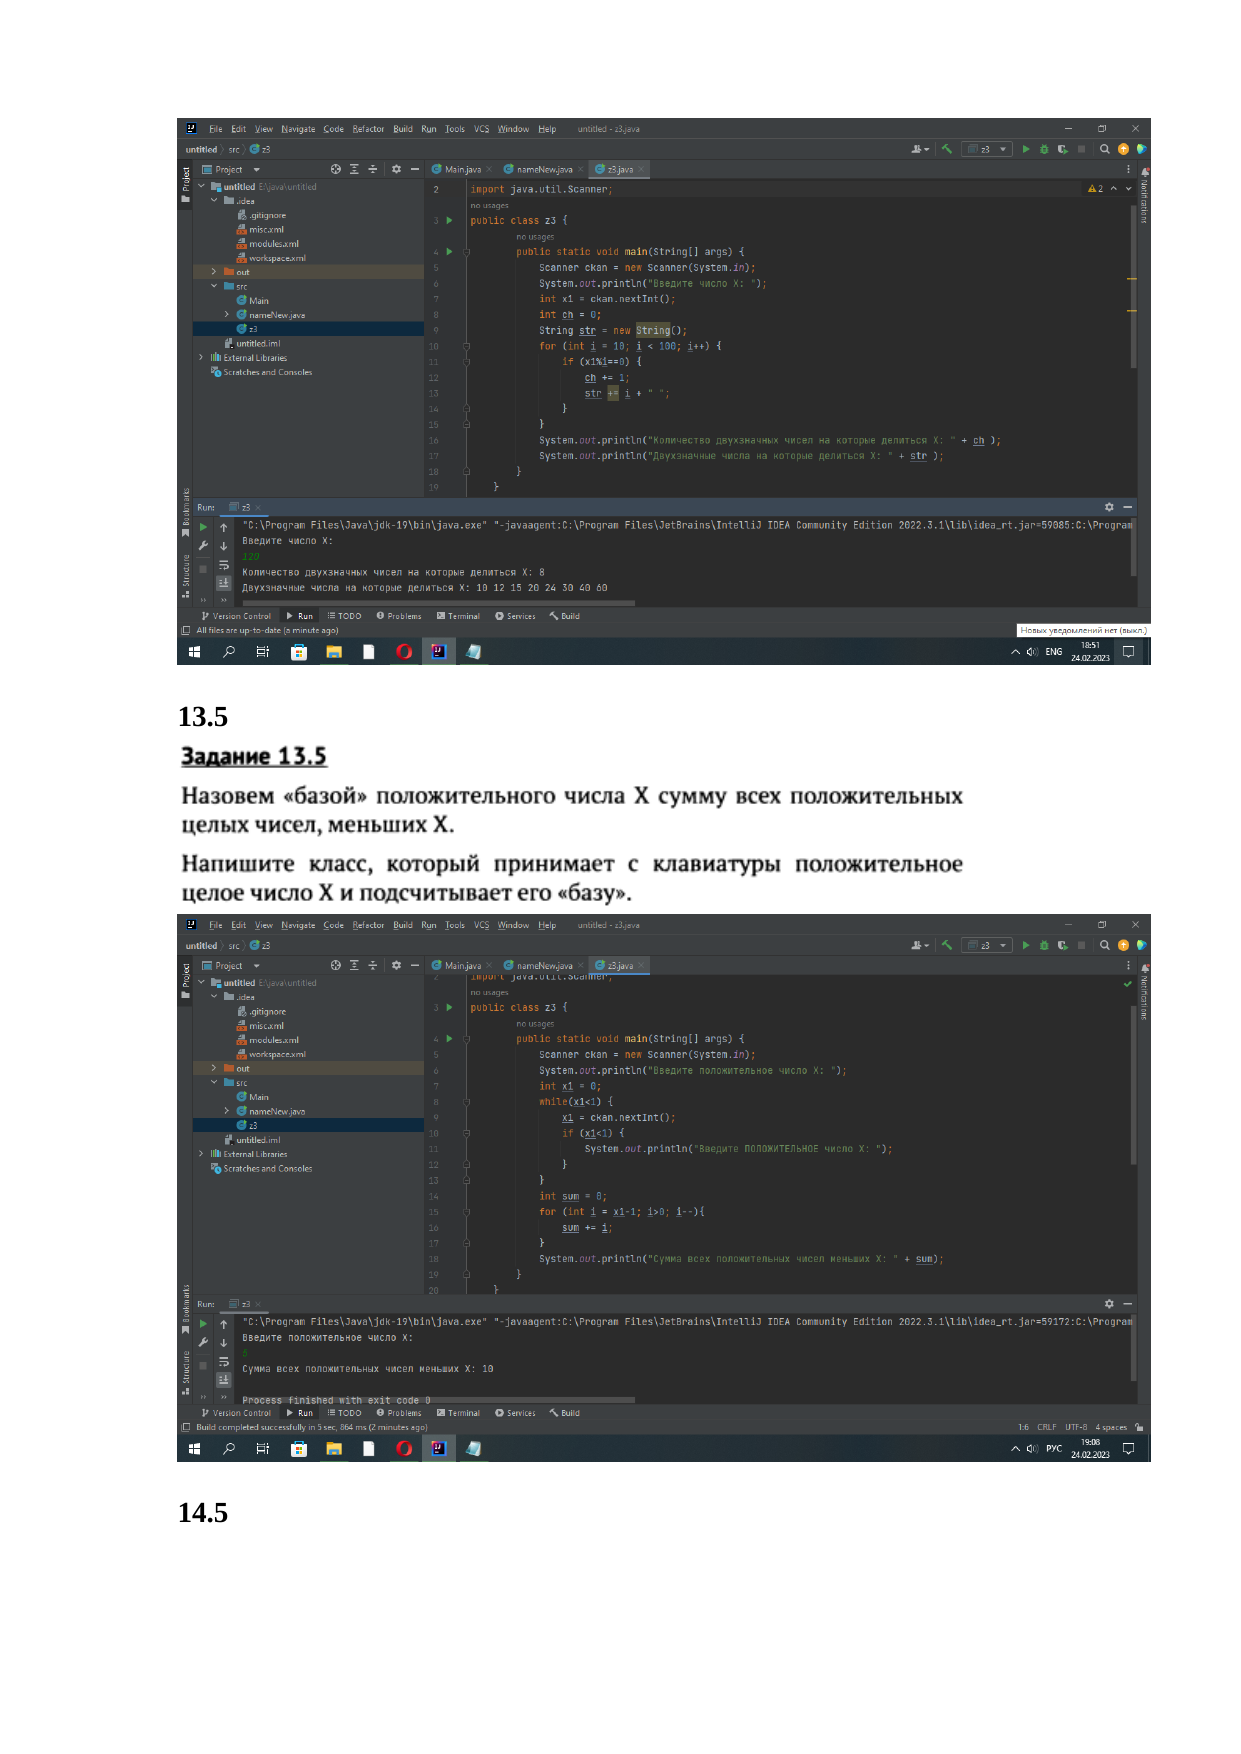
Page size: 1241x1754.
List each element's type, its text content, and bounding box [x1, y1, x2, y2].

picture [177, 732, 1151, 1462]
picture [177, 118, 1151, 665]
text 14.5 [177, 1496, 1152, 1529]
text 13.5 [177, 699, 1152, 732]
